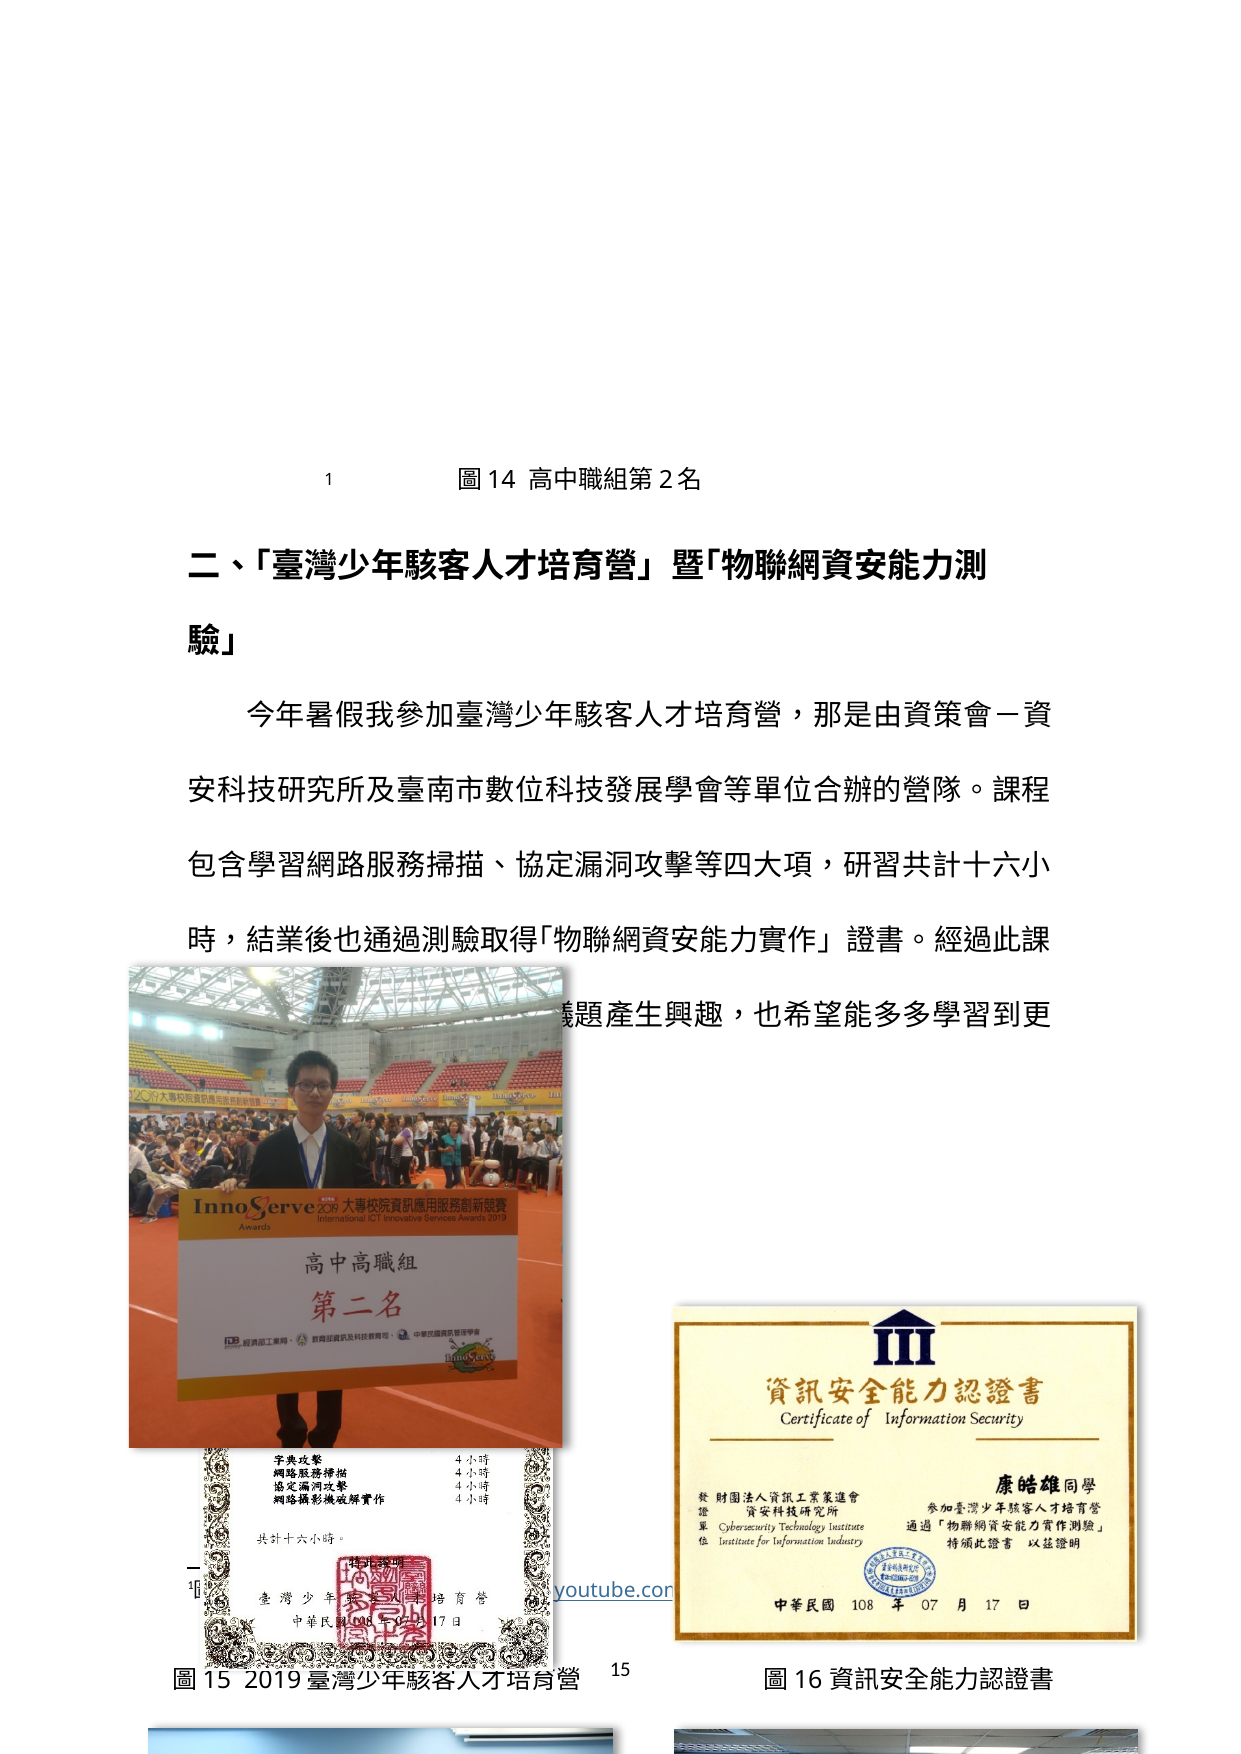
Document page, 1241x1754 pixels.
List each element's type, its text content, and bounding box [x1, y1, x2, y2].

subtitle 二、｢臺灣少年駭客人才培育營」暨｢物聯網資安能力測驗」 [187, 525, 1053, 675]
picture [148, 1728, 613, 1754]
text 今年暑假我參加臺灣少年駭客人才培育營，那是由資策會－資安科技研究所及臺南市數位科技發展學會等單位合辦的營隊。課程包含學習網路服務掃描、協定漏洞攻擊等四大項，研習共計十六小時，結業後也通過測驗取得｢物聯網資安能力實作」證書。經過此課程，使得我對資訊安全相關議題產生興趣，也希望能多多學習到更多這方面相關技術與知識。 [187, 675, 1053, 1125]
picture [128, 967, 563, 1671]
picture [673, 1307, 1136, 1642]
picture [674, 1729, 1138, 1754]
